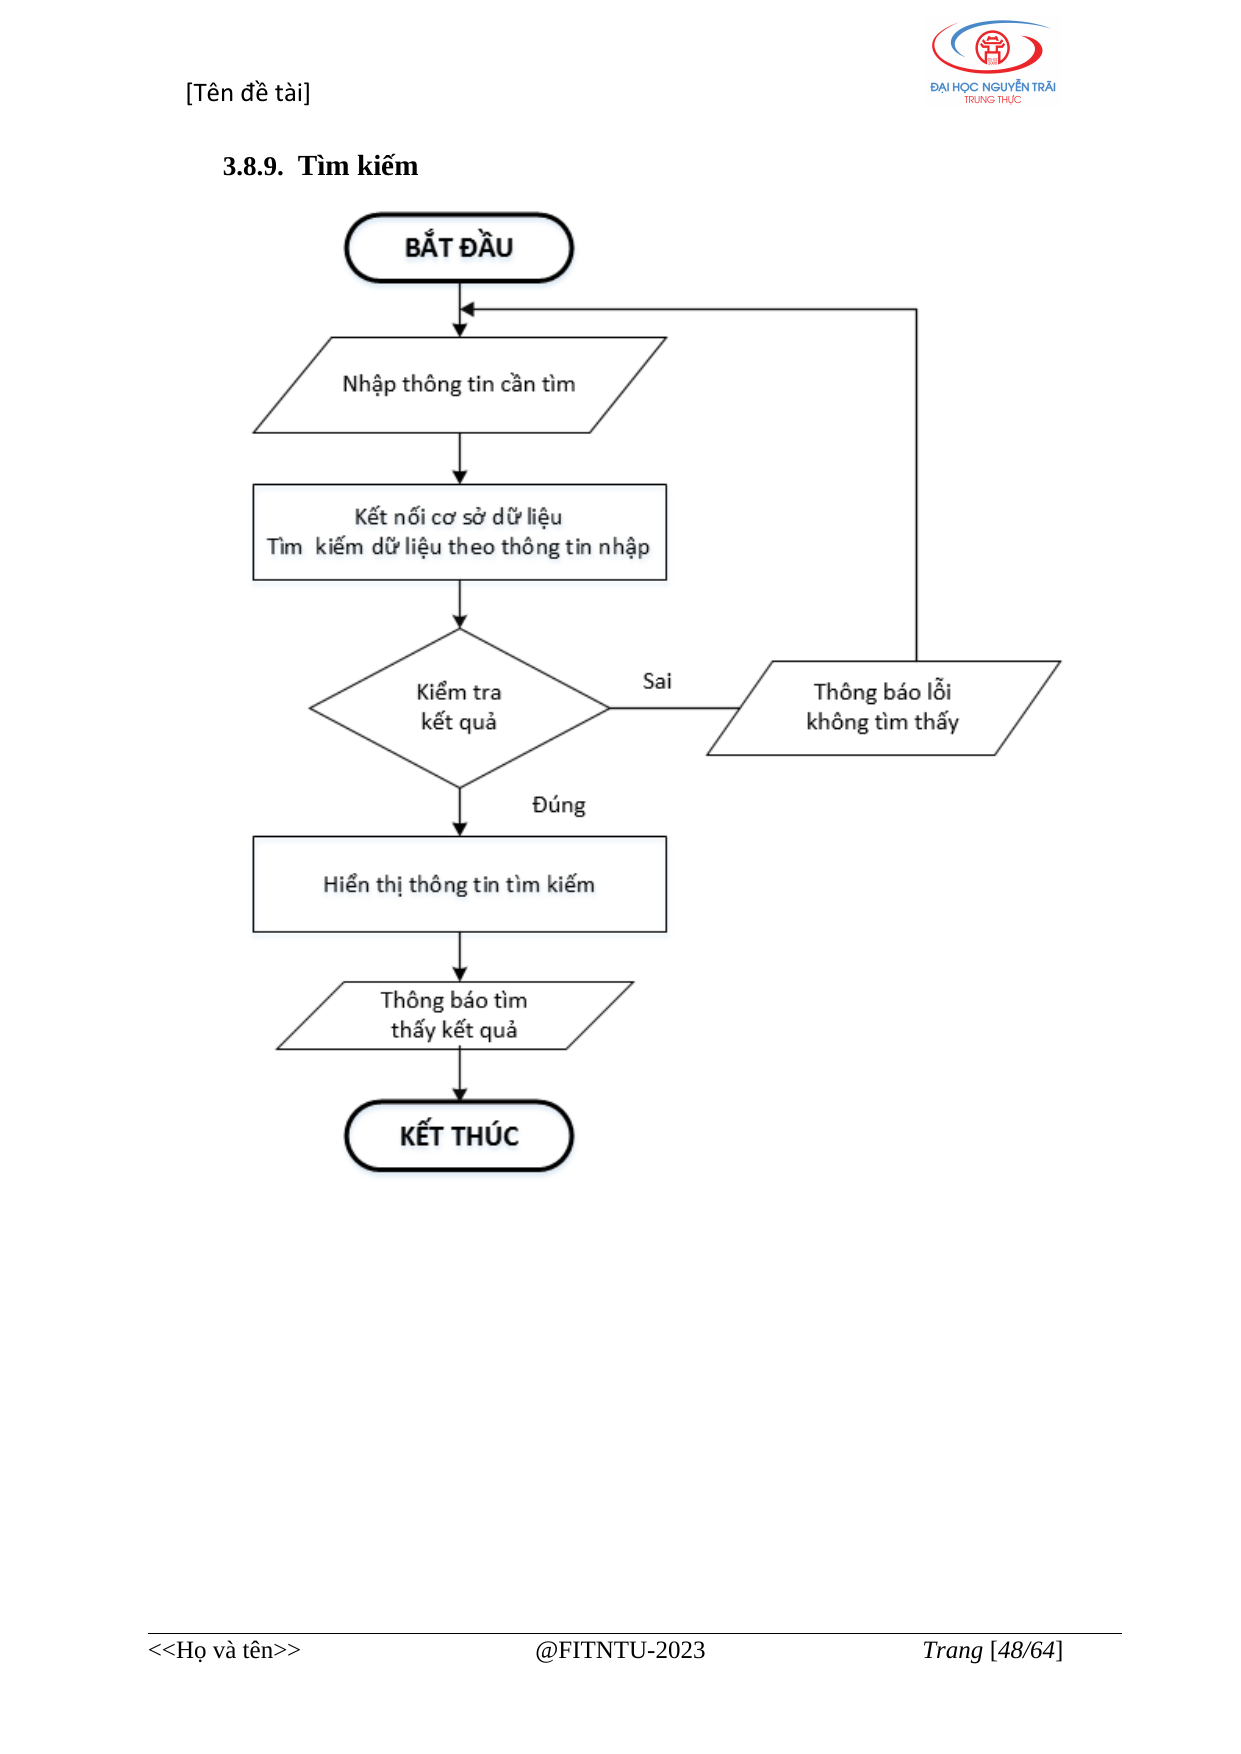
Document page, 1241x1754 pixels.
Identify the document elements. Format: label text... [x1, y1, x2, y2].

picture [923, 15, 1062, 108]
subtitle Tìm kiếm [223, 148, 1122, 181]
picture [196, 193, 1074, 1188]
